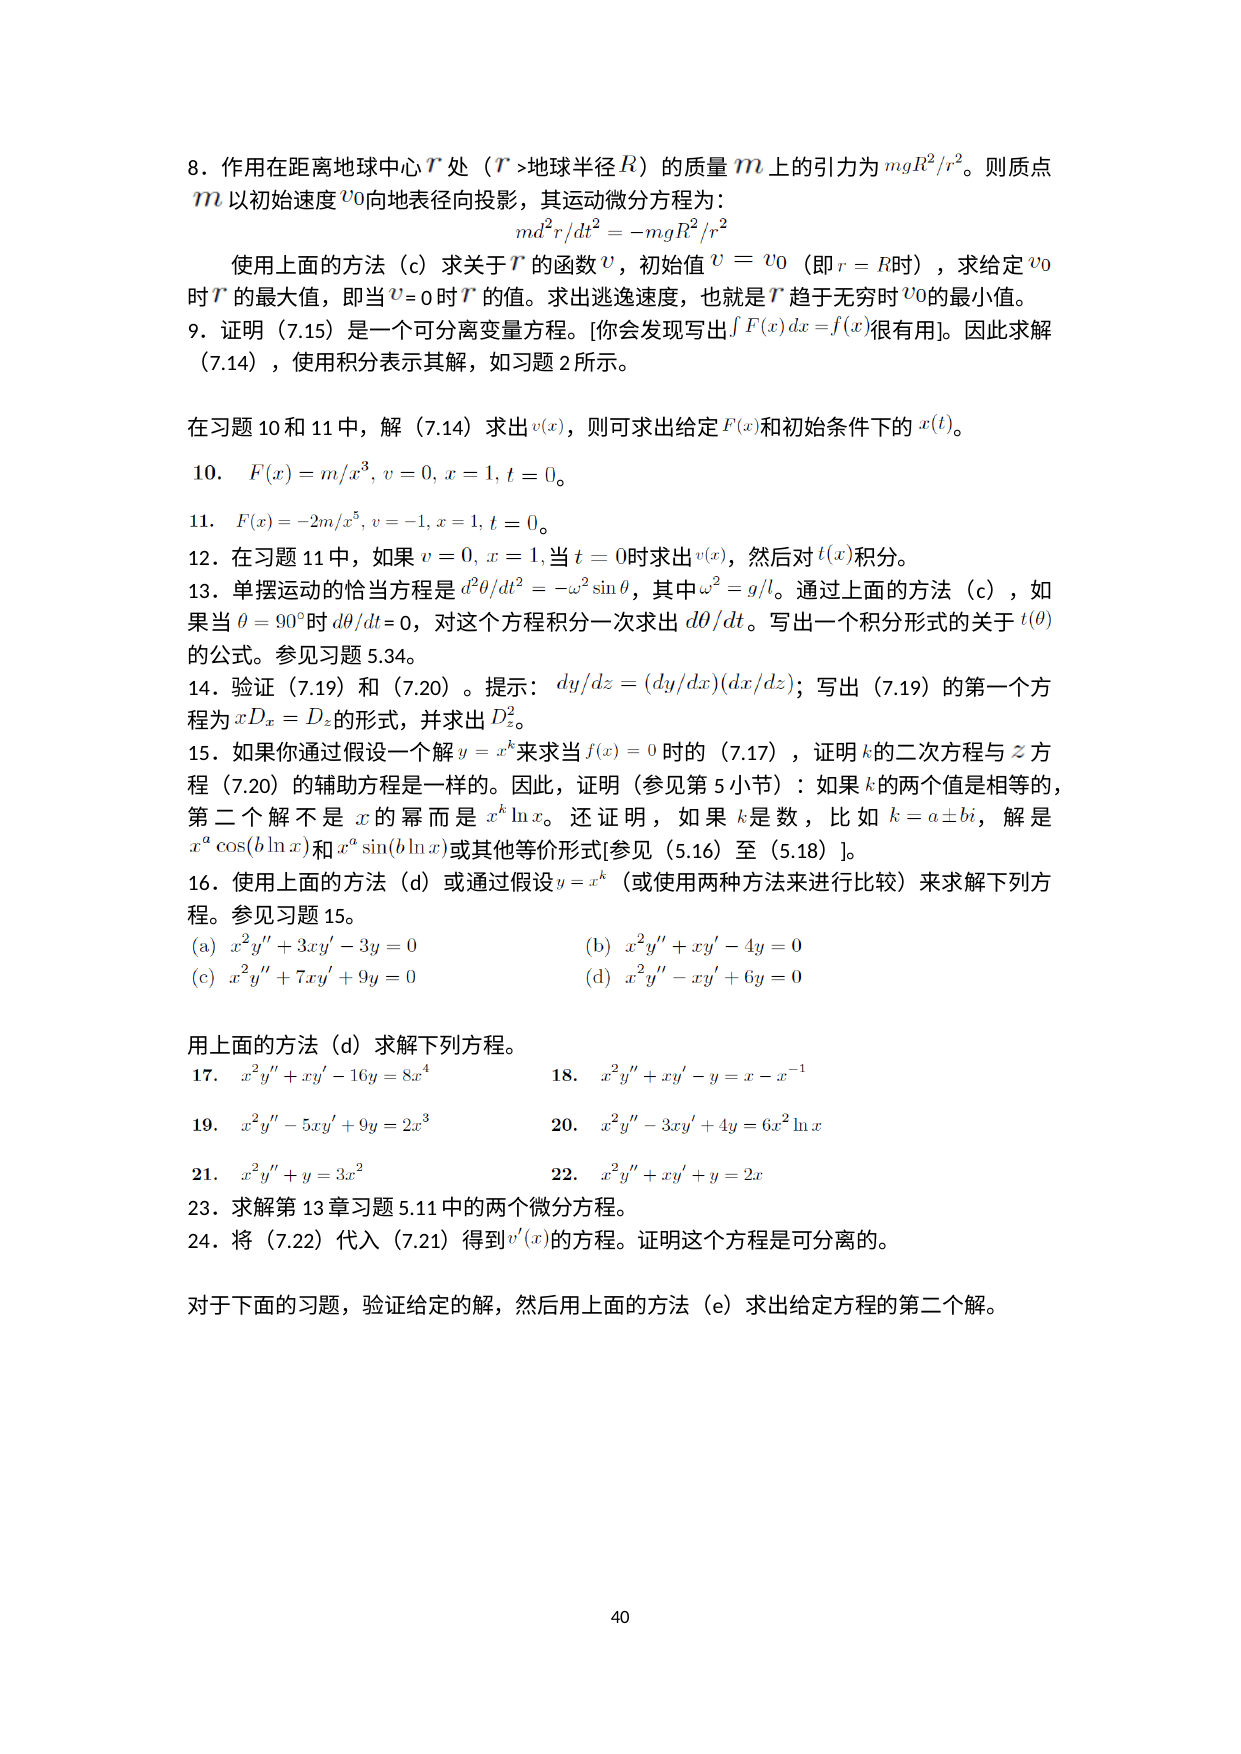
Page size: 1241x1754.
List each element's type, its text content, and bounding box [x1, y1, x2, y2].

picture [881, 151, 963, 176]
picture [528, 417, 566, 436]
picture [597, 253, 617, 274]
text 在习题10和11中，解（7.14）求出，则可求出给定和初始条件下的。 [187, 410, 1053, 442]
text 用上面的方法（d）求解下列方程。 [187, 1027, 1053, 1060]
picture [231, 702, 333, 729]
picture [187, 187, 228, 209]
picture [482, 802, 544, 826]
picture [766, 283, 790, 306]
picture [454, 738, 516, 761]
text 8．作用在距离地球中心处（>地球半径）的质量上的引力为。则质点以初始速度向地表径向投影，其运动微分方程为： [187, 150, 1053, 215]
picture [336, 185, 365, 209]
picture [680, 608, 748, 631]
picture [582, 740, 658, 761]
text 9．证明（7.15）是一个可分离变量方程。[你会发现写出很有用]。因此求解（7.14），使用积分表示其解，如习题2所示。 [187, 312, 1053, 377]
picture [187, 1060, 827, 1187]
picture [732, 804, 749, 826]
picture [187, 833, 312, 859]
picture [458, 283, 482, 306]
picture [386, 285, 405, 306]
picture [333, 836, 450, 859]
picture [898, 283, 928, 306]
picture [860, 772, 877, 794]
picture [492, 153, 516, 176]
picture [617, 151, 639, 176]
picture [570, 545, 628, 566]
picture [328, 611, 384, 631]
picture [857, 739, 874, 761]
text 14．验证（7.19）和（7.20）。提示：；写出（7.19）的第一个方程为的形式，并求出。 [187, 670, 1053, 735]
text 对于下面的习题，验证给定的解，然后用上面的方法（e）求出给定方程的第二个解。 [187, 1287, 1053, 1320]
picture [728, 312, 871, 339]
text 12．在习题11中，如果当时求出，然后对积分。 [187, 540, 1053, 572]
text 。 [187, 442, 1053, 507]
text 23．求解第13章习题5.11中的两个微分方程。 [187, 1190, 1053, 1222]
picture [187, 458, 557, 486]
picture [1024, 251, 1053, 274]
picture [506, 1224, 551, 1249]
picture [1016, 607, 1053, 631]
picture [697, 575, 775, 599]
text 16．使用上面的方法（d）或通过假设（或使用两种方法来进行比较）来求解下列方程。参见习题15。 [187, 865, 1053, 930]
text 24．将（7.22）代入（7.21）得到的方程。证明这个方程是可分离的。 [187, 1222, 1053, 1255]
picture [705, 250, 791, 274]
picture [554, 869, 609, 891]
picture [511, 215, 729, 244]
picture [1006, 738, 1031, 761]
picture [728, 154, 769, 176]
text 使用上面的方法（c）求关于的函数，初始值（即时），求给定时的最大值，即当= 0时的值。求出逃逸速度，也就是趋于无穷时的最小值。 [187, 247, 1053, 312]
picture [507, 251, 531, 274]
picture [884, 801, 977, 826]
picture [423, 153, 448, 176]
picture [693, 546, 727, 566]
picture [814, 543, 854, 566]
picture [718, 414, 761, 436]
picture [232, 610, 306, 631]
picture [187, 930, 808, 992]
picture [457, 574, 631, 599]
picture [550, 670, 794, 696]
text 13．单摆运动的恰当方程是，其中。通过上面的方法（c），如果当时= 0，对这个方程积分一次求出。写出一个积分形式的关于的公式。参见习题5.34。 [187, 572, 1053, 670]
picture [209, 283, 233, 306]
picture [415, 546, 549, 566]
text 15．如果你通过假设一个解来求当 时的（7.17），证明的二次方程与方程（7.20）的辅助方程是一样的。因此，证明（参见第5小节）：如果的两个值是相等的，第二个解不是的幂而是。还证明，如果是数，比如，解是和或其他等价形式[参见（5.16）至（5.18）]。 [187, 735, 1053, 865]
picture [913, 413, 954, 436]
picture [835, 253, 892, 274]
picture [187, 508, 539, 534]
picture [349, 807, 375, 826]
picture [486, 704, 516, 729]
